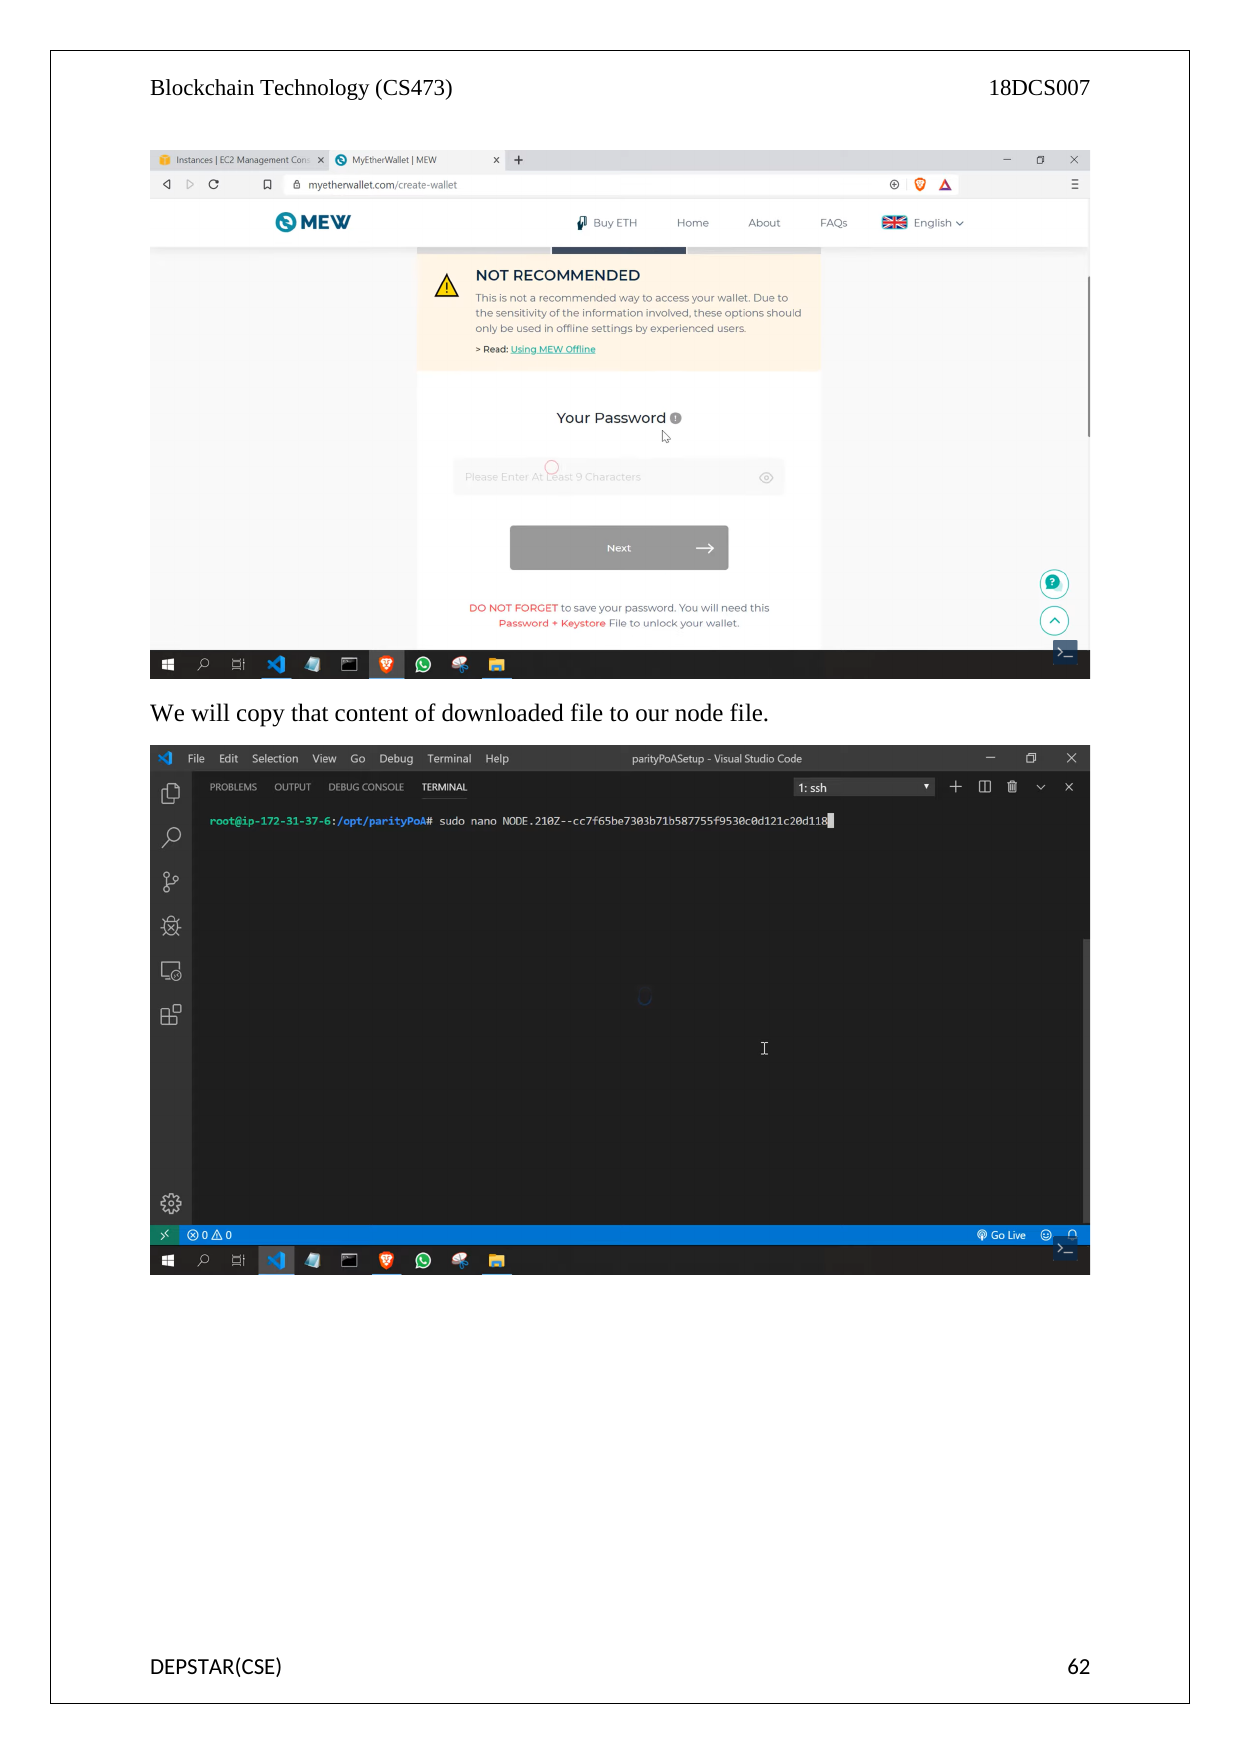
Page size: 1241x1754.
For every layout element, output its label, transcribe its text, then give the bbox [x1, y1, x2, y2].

picture [150, 150, 1091, 679]
picture [150, 745, 1091, 1275]
text We will copy that content of downloaded file to our node file. [150, 698, 1090, 726]
